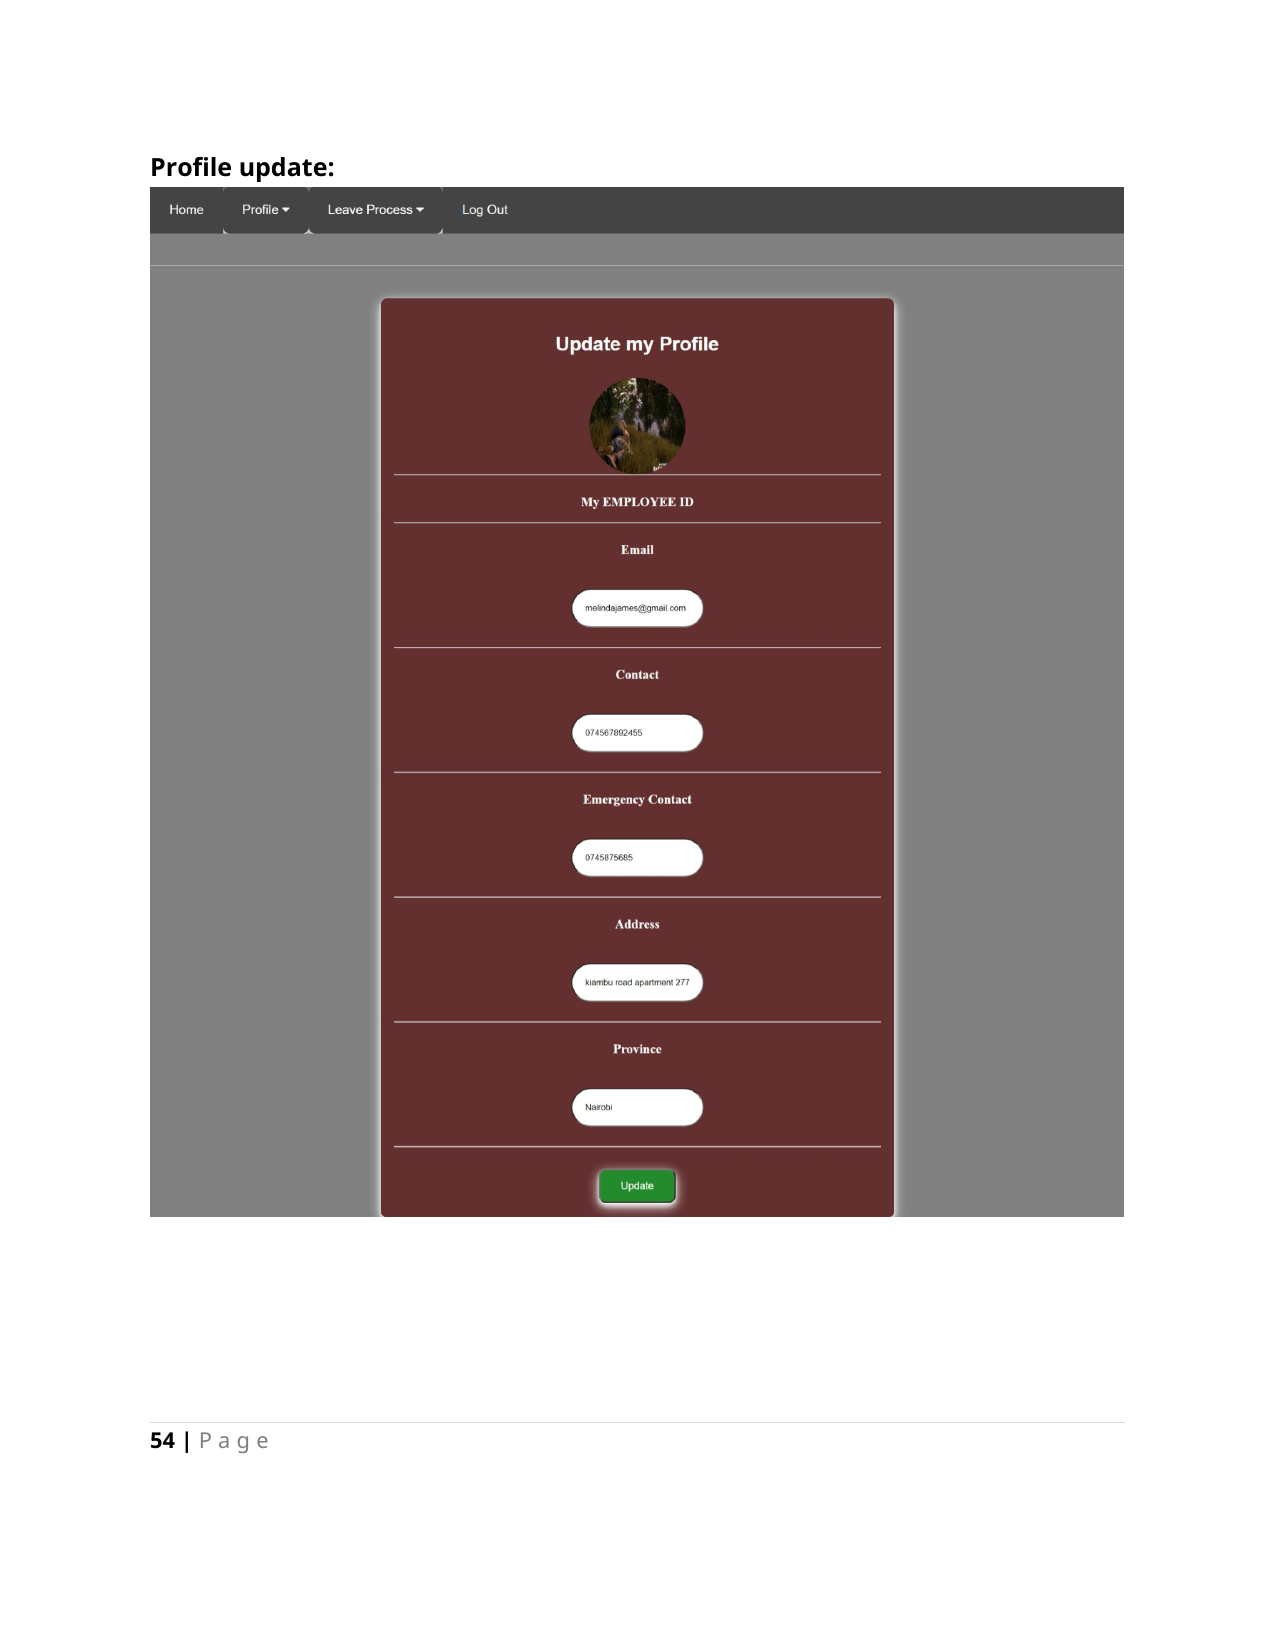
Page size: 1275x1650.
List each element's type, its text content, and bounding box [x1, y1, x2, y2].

picture [150, 187, 1124, 1217]
